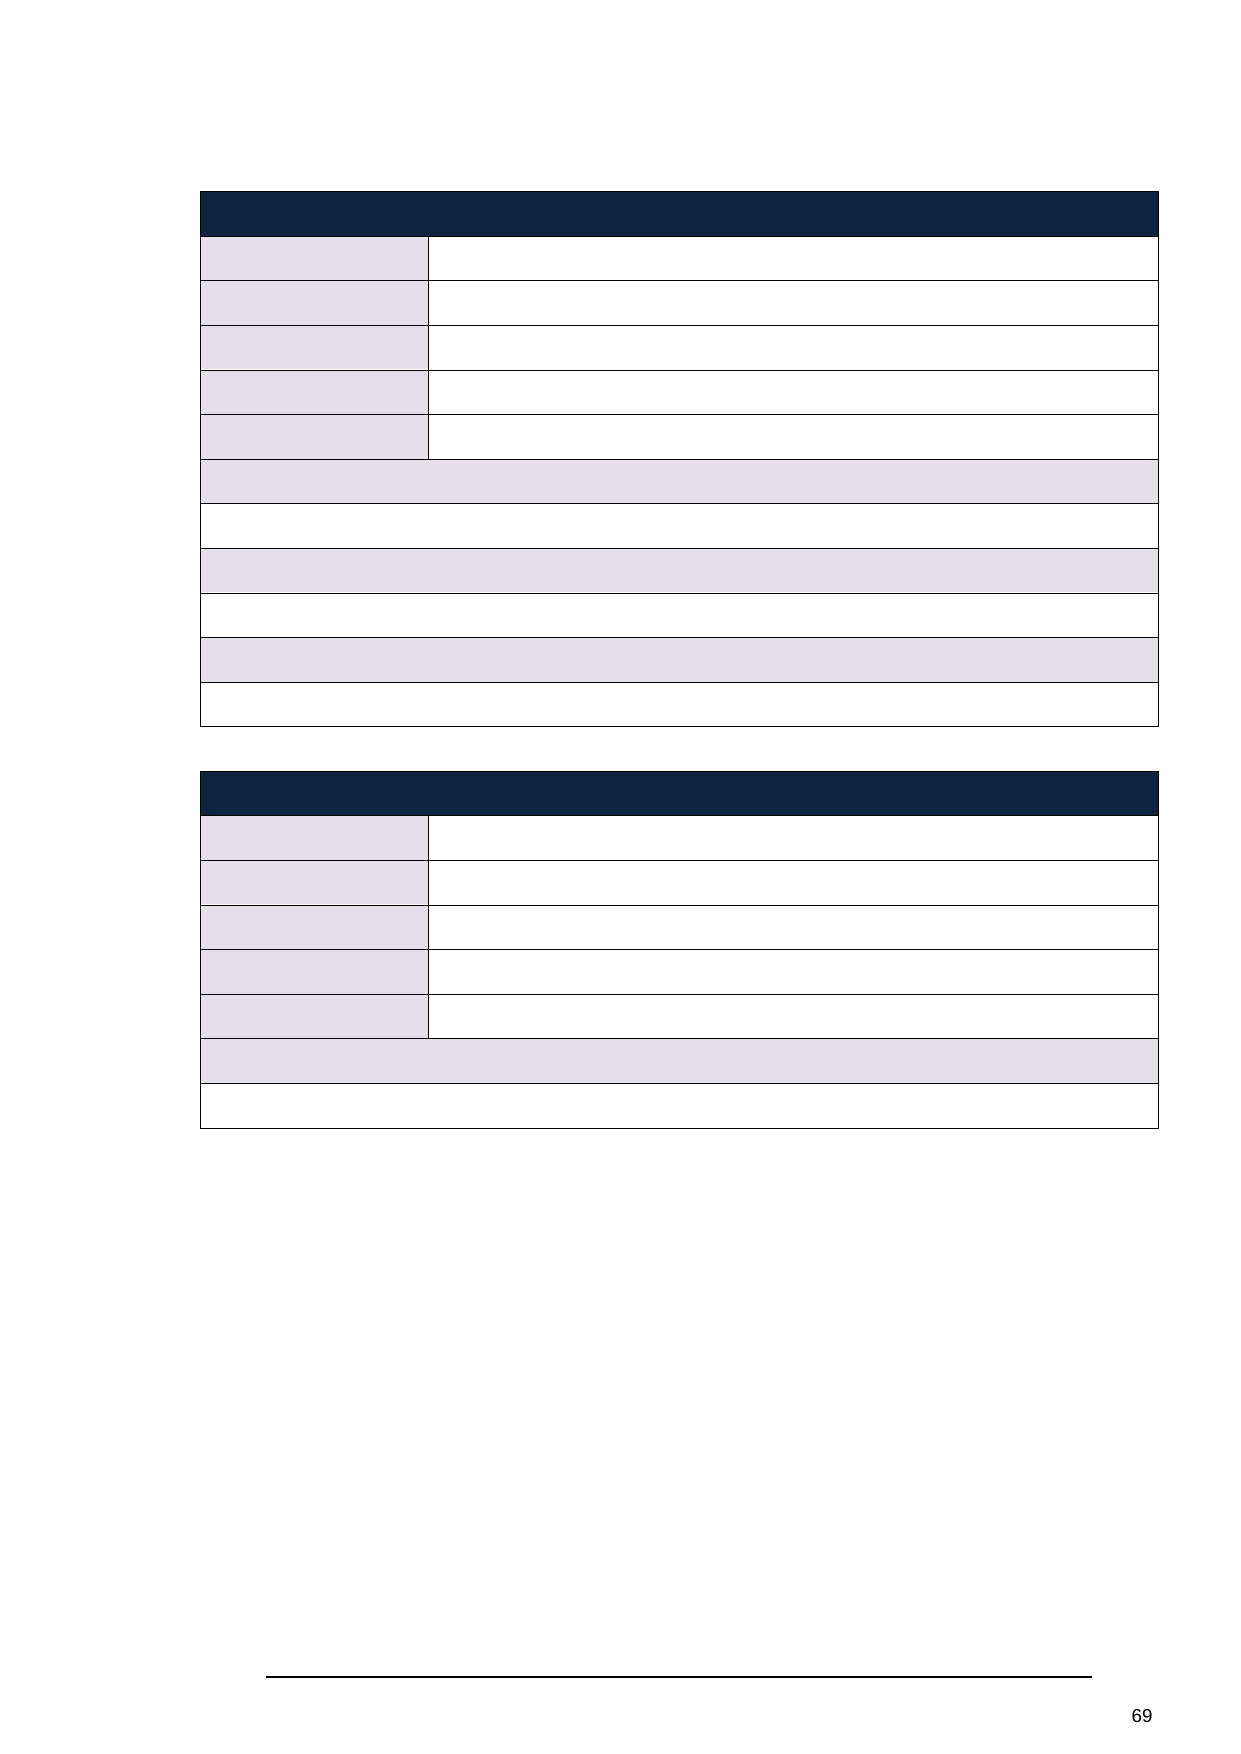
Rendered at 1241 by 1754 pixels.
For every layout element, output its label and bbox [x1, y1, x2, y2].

table_cell [429, 281, 1158, 325]
table_cell [429, 861, 1158, 904]
table_cell [201, 1084, 1158, 1127]
table_cell [201, 1039, 1158, 1083]
table_cell [429, 906, 1158, 949]
table_cell [201, 861, 428, 904]
table_cell [201, 549, 1158, 592]
table_cell [201, 237, 428, 280]
table_cell [201, 995, 428, 1038]
table_cell [201, 281, 428, 325]
table_cell [201, 683, 1158, 726]
table_cell [429, 326, 1158, 369]
table_header [201, 772, 1158, 815]
table_cell [429, 415, 1158, 459]
table_cell [201, 594, 1158, 637]
table_cell [201, 460, 1158, 503]
table_cell [429, 950, 1158, 994]
table_cell [201, 638, 1158, 682]
table_cell [429, 995, 1158, 1038]
table_cell [429, 371, 1158, 414]
table_header [201, 192, 1158, 236]
table_cell [201, 906, 428, 949]
table_cell [201, 950, 428, 994]
table_cell [201, 816, 428, 860]
table_cell [201, 371, 428, 414]
table_cell [429, 237, 1158, 280]
table_cell [201, 415, 428, 459]
table_cell [201, 504, 1158, 548]
table_cell [429, 816, 1158, 860]
table_cell [201, 326, 428, 369]
